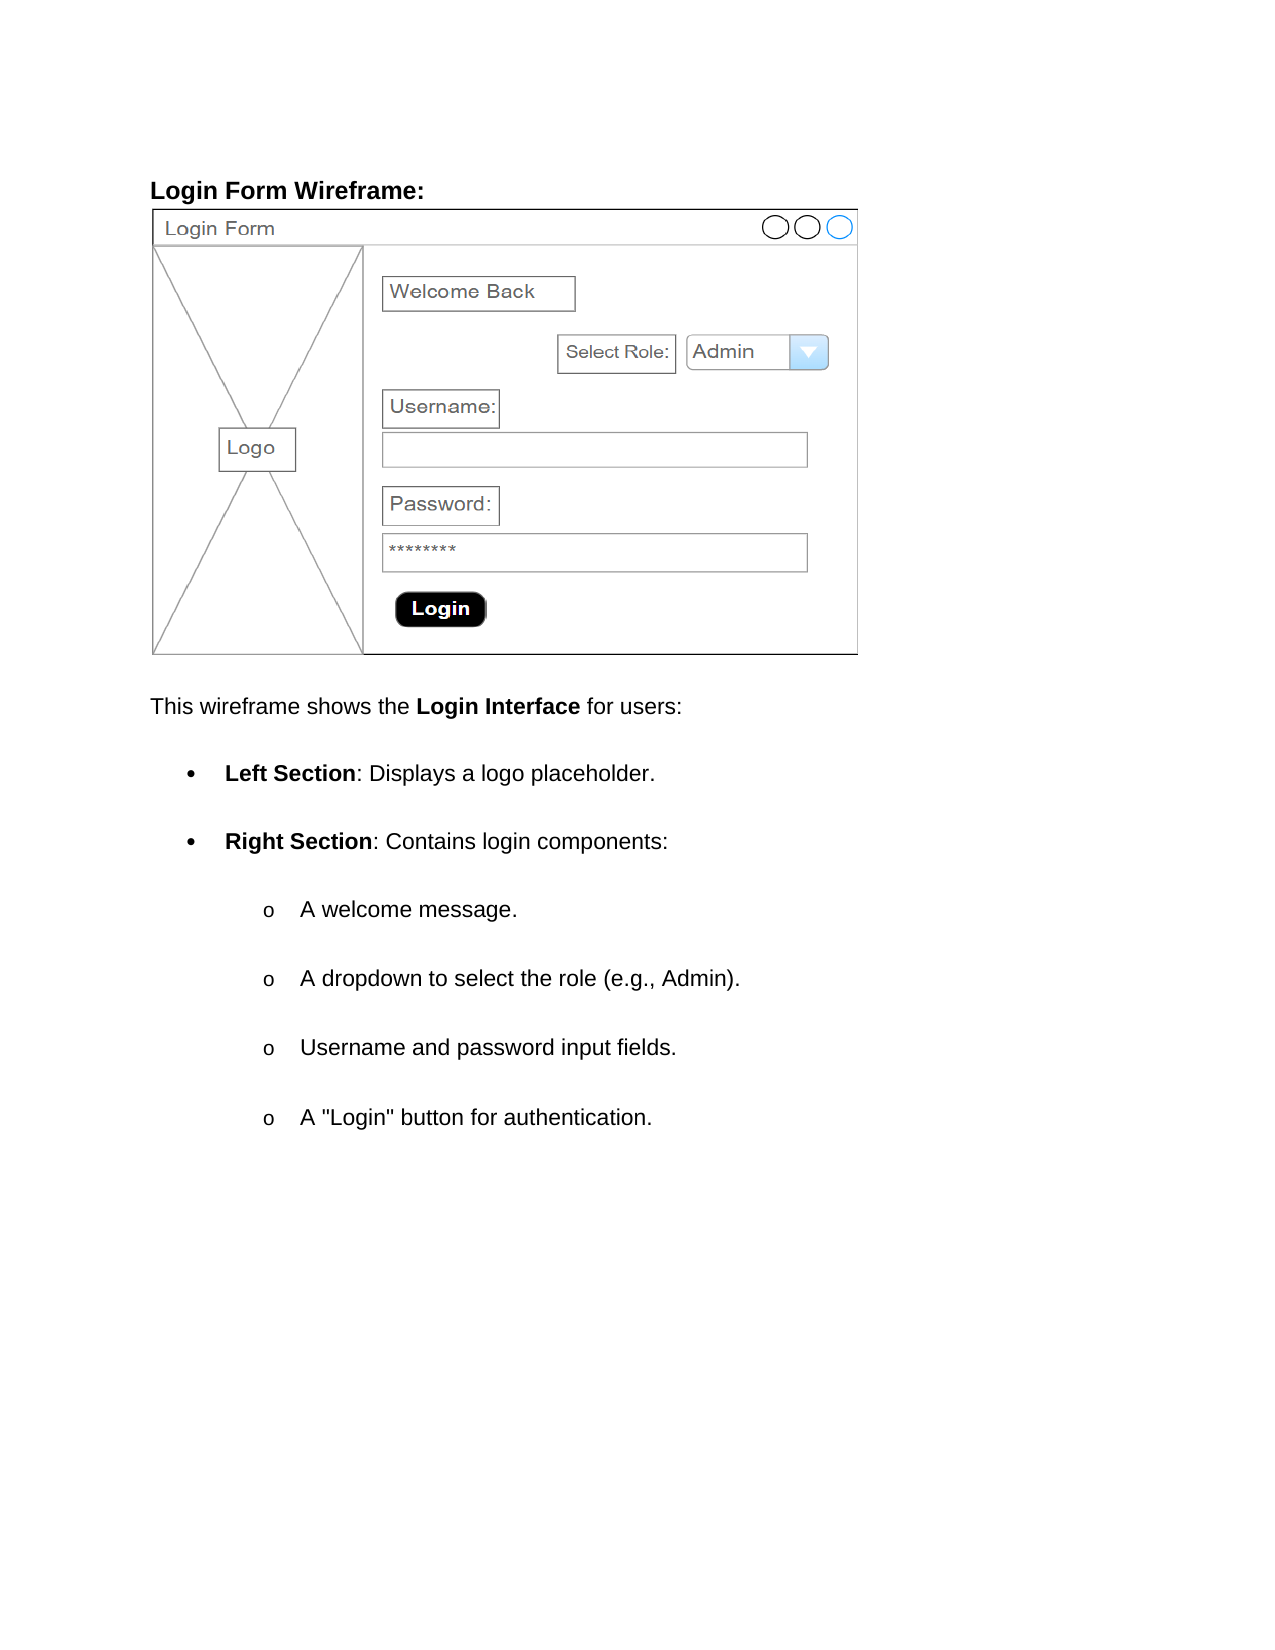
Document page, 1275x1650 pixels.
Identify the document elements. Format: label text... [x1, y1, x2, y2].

subtitle This wireframe shows the Login Interface for users: [150, 693, 1125, 719]
subtitle Left Section: Displays a logo placeholder. [187, 760, 1125, 787]
picture [150, 205, 861, 656]
subtitle A "Login" button for authentication. [262, 1103, 1125, 1131]
subtitle Right Section: Contains login components: [187, 828, 1125, 854]
subtitle A dropdown to select the role (e.g., Admin). [262, 965, 1125, 993]
subtitle Username and password input fields. [262, 1034, 1125, 1062]
subtitle A welcome message. [262, 896, 1125, 923]
